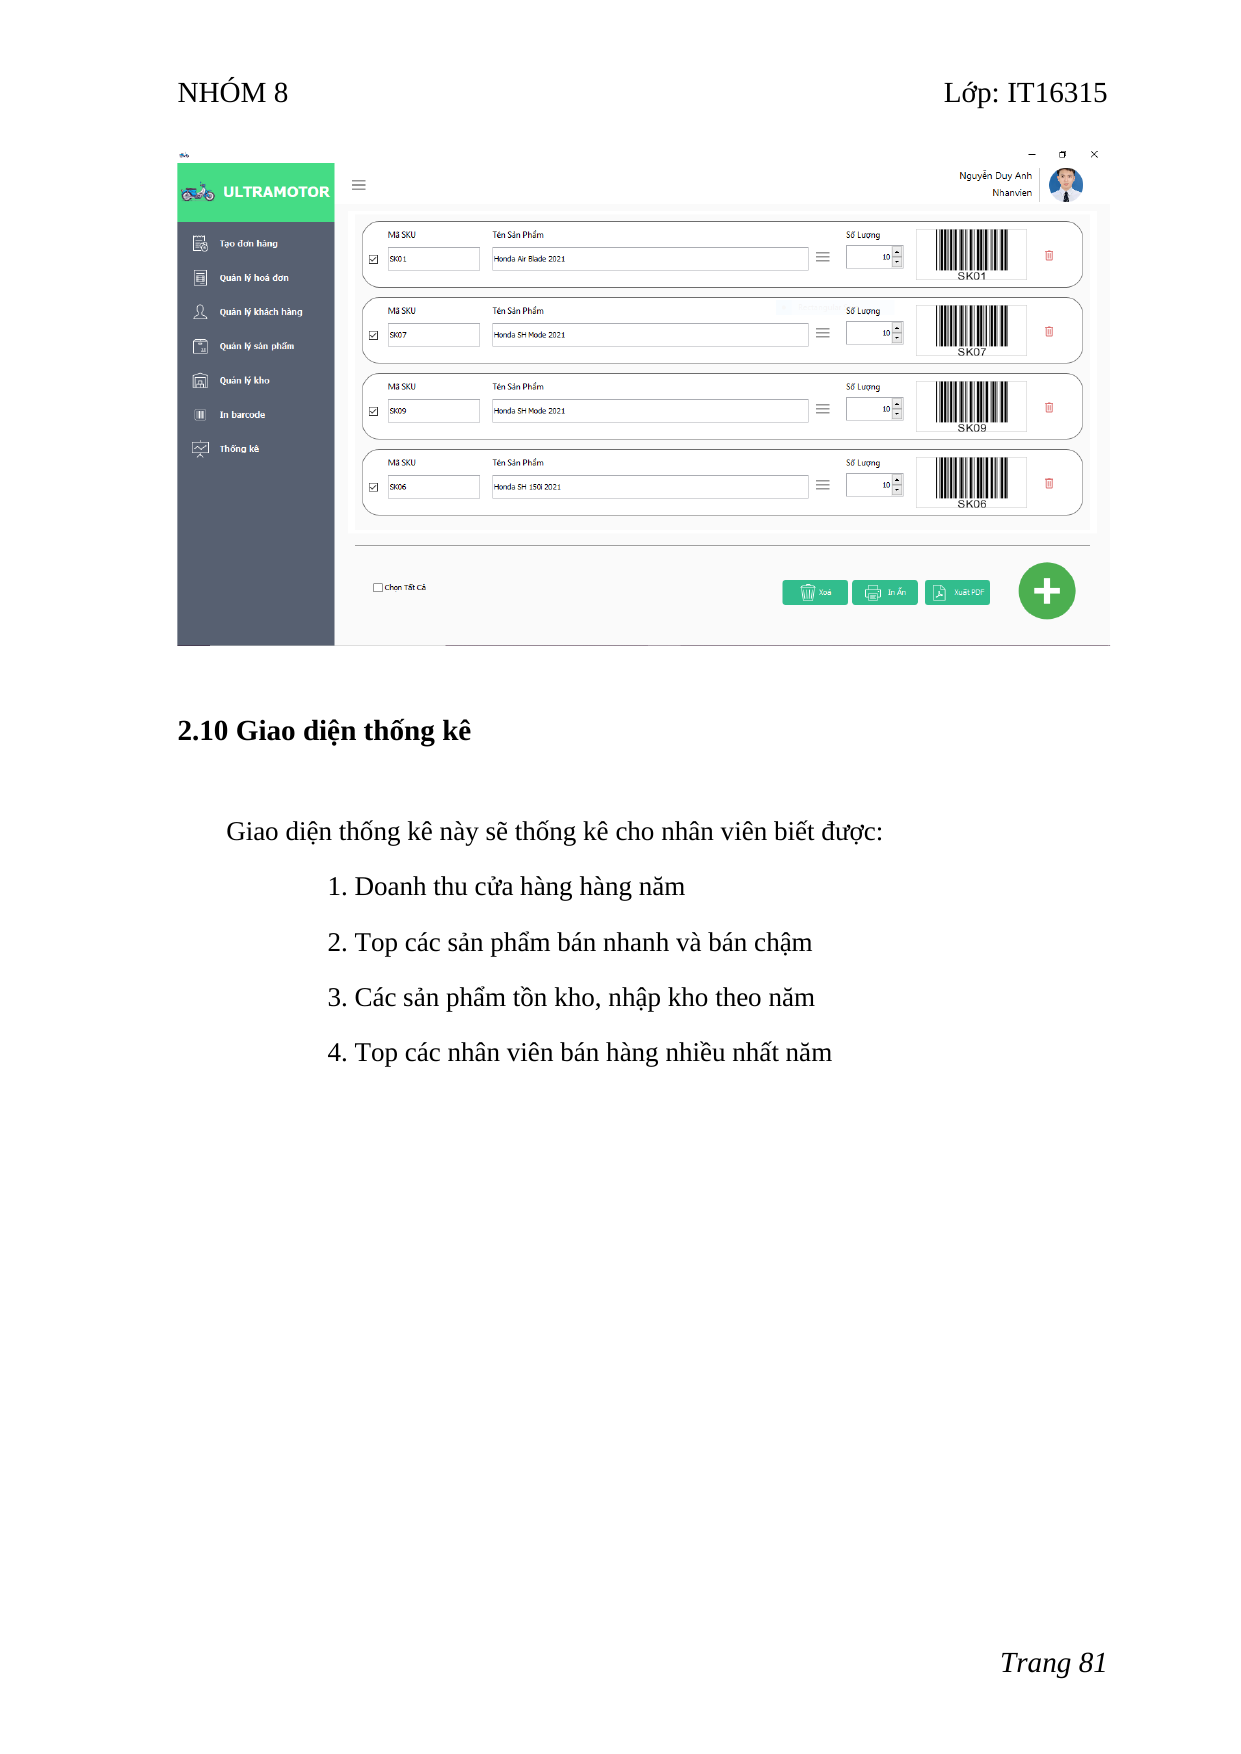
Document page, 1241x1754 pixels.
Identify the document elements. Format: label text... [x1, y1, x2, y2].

subtitle 2.10 Giao diện thống kê [177, 713, 1110, 747]
text Giao diện thống kê này sẽ thống kê cho nhân viên biết được: 1. Doanh thu cửa hàng hàng năm 2. Top các sản phẩm bán nhanh và bán chậm 3. Các sản phẩm tồn kho, nhập kho theo năm 4. Top các nhân viên bán hàng nhiều nhất năm 5. Top các khách hàng mua hàng nhiều nhất năm [158, 815, 1110, 1068]
picture [177, 147, 1111, 646]
